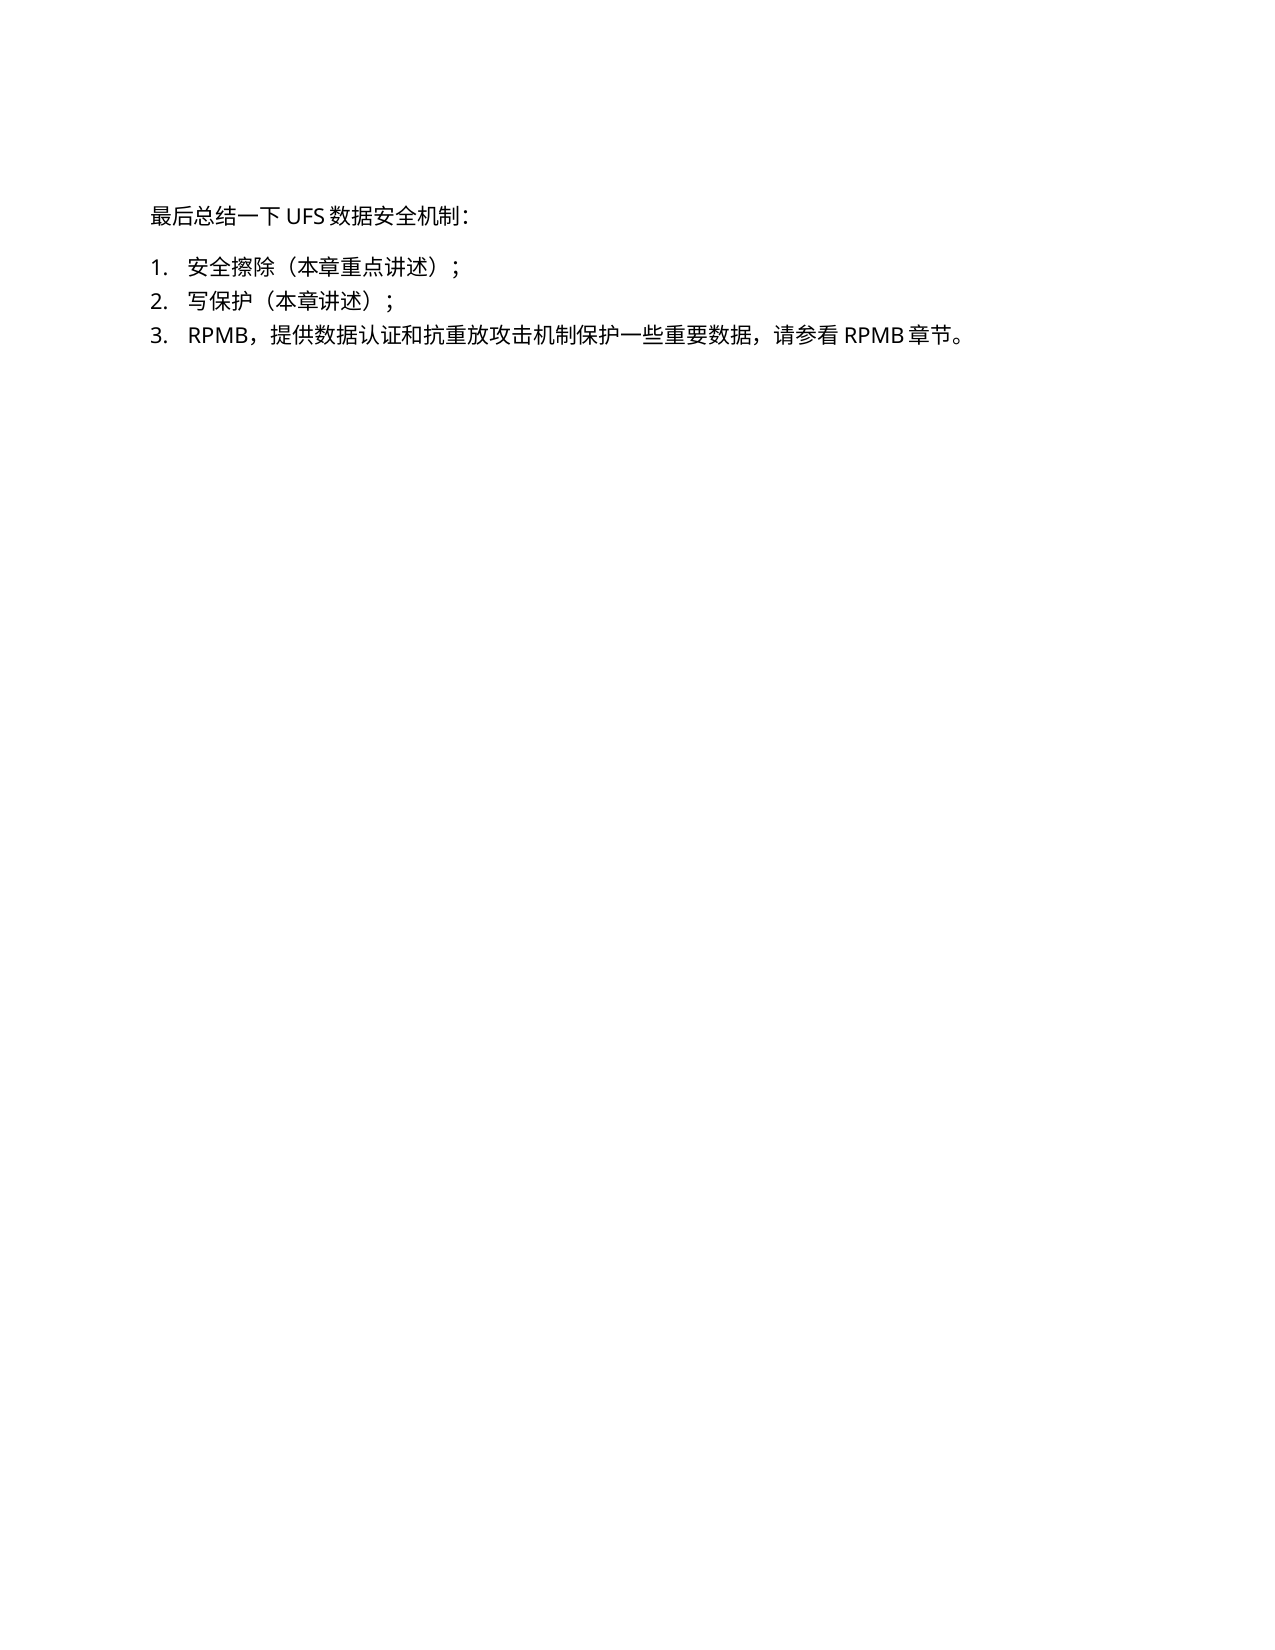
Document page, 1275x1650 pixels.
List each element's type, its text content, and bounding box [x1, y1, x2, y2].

list RPMB，提供数据认证和抗重放攻击机制保护一些重要数据，请参看RPMB章节。 [150, 318, 1125, 350]
text 最后总结一下UFS数据安全机制： [150, 199, 1125, 231]
list 安全擦除（本章重点讲述）； [150, 250, 1125, 281]
list 写保护（本章讲述）； [150, 284, 1125, 316]
